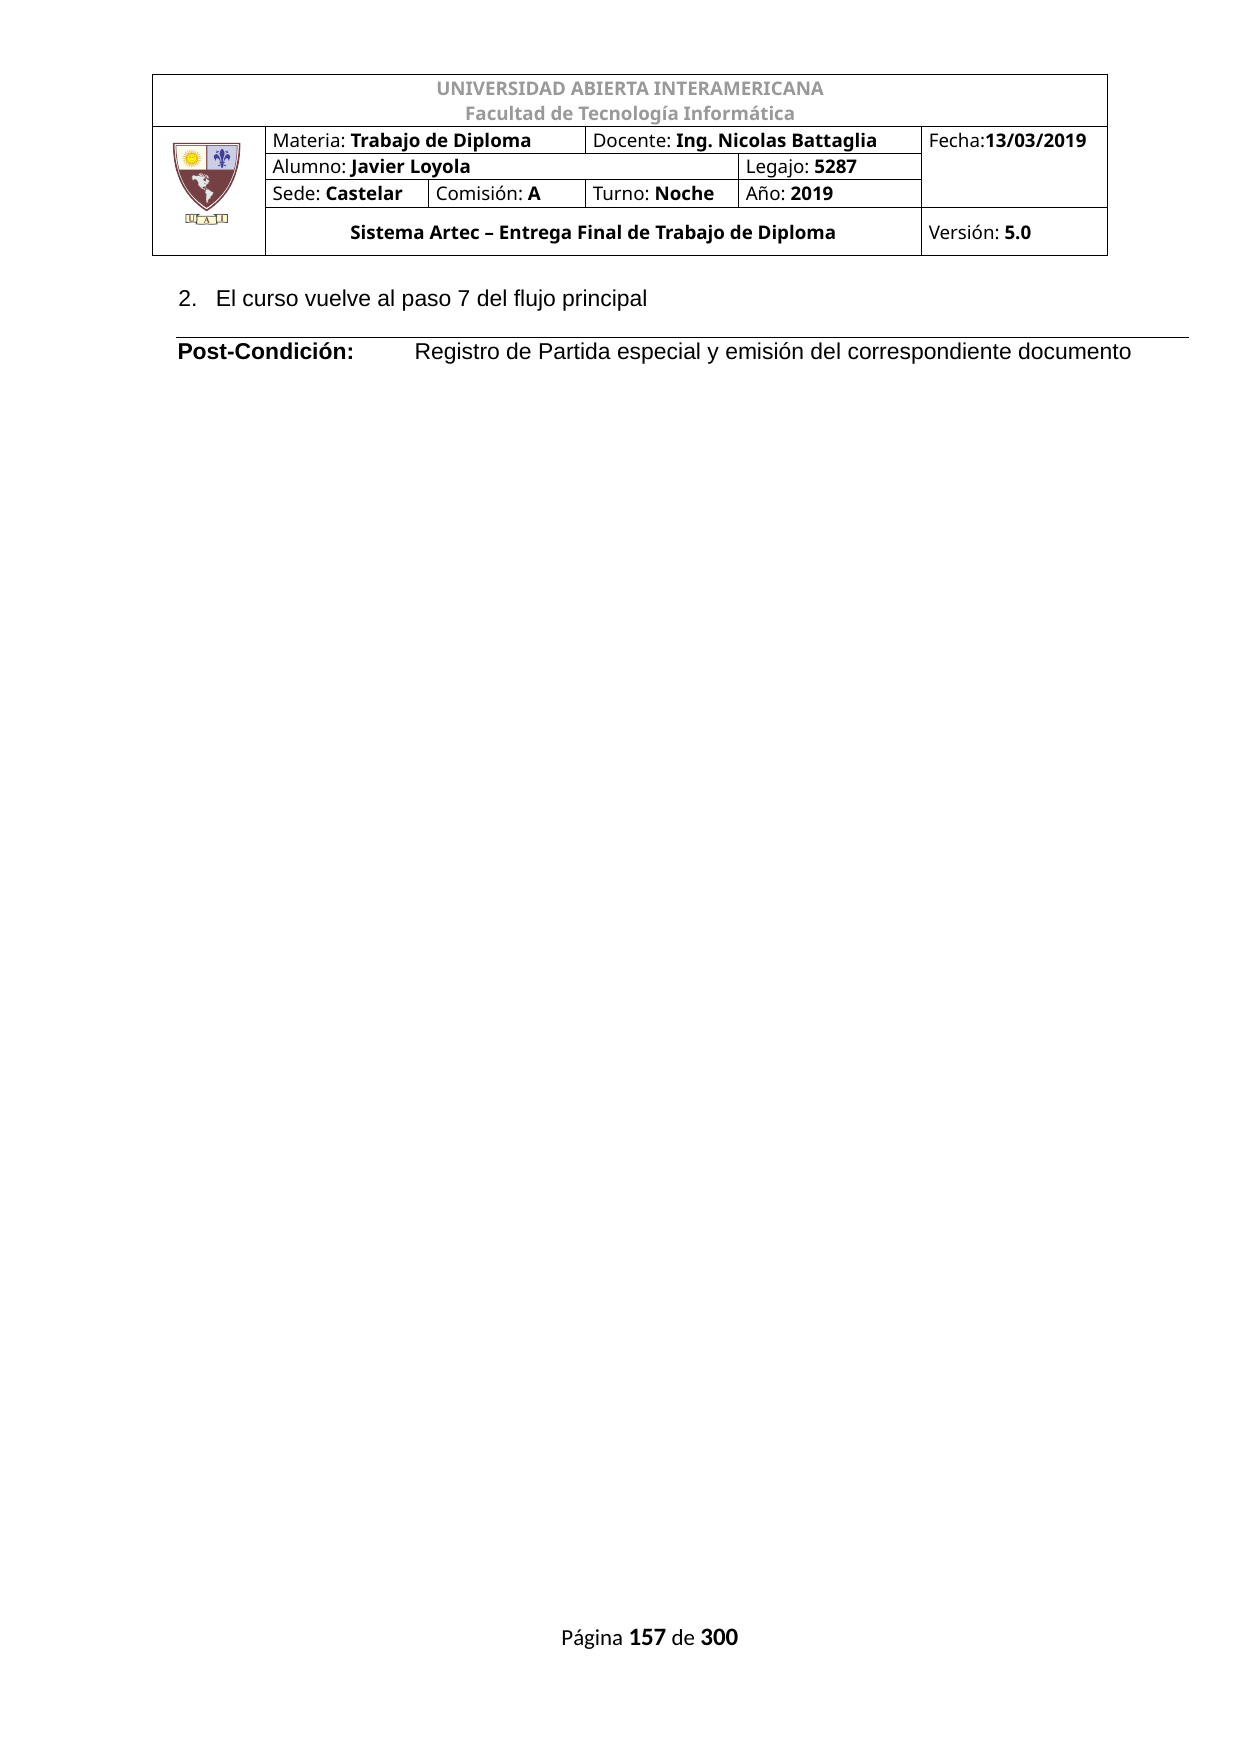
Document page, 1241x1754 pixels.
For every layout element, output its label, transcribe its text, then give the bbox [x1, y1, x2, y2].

table_cell Post-Condición: [176, 338, 413, 364]
table_cell Registro de Partida especial y emisión del correspondiente documento [413, 338, 1189, 364]
picture [157, 136, 257, 228]
